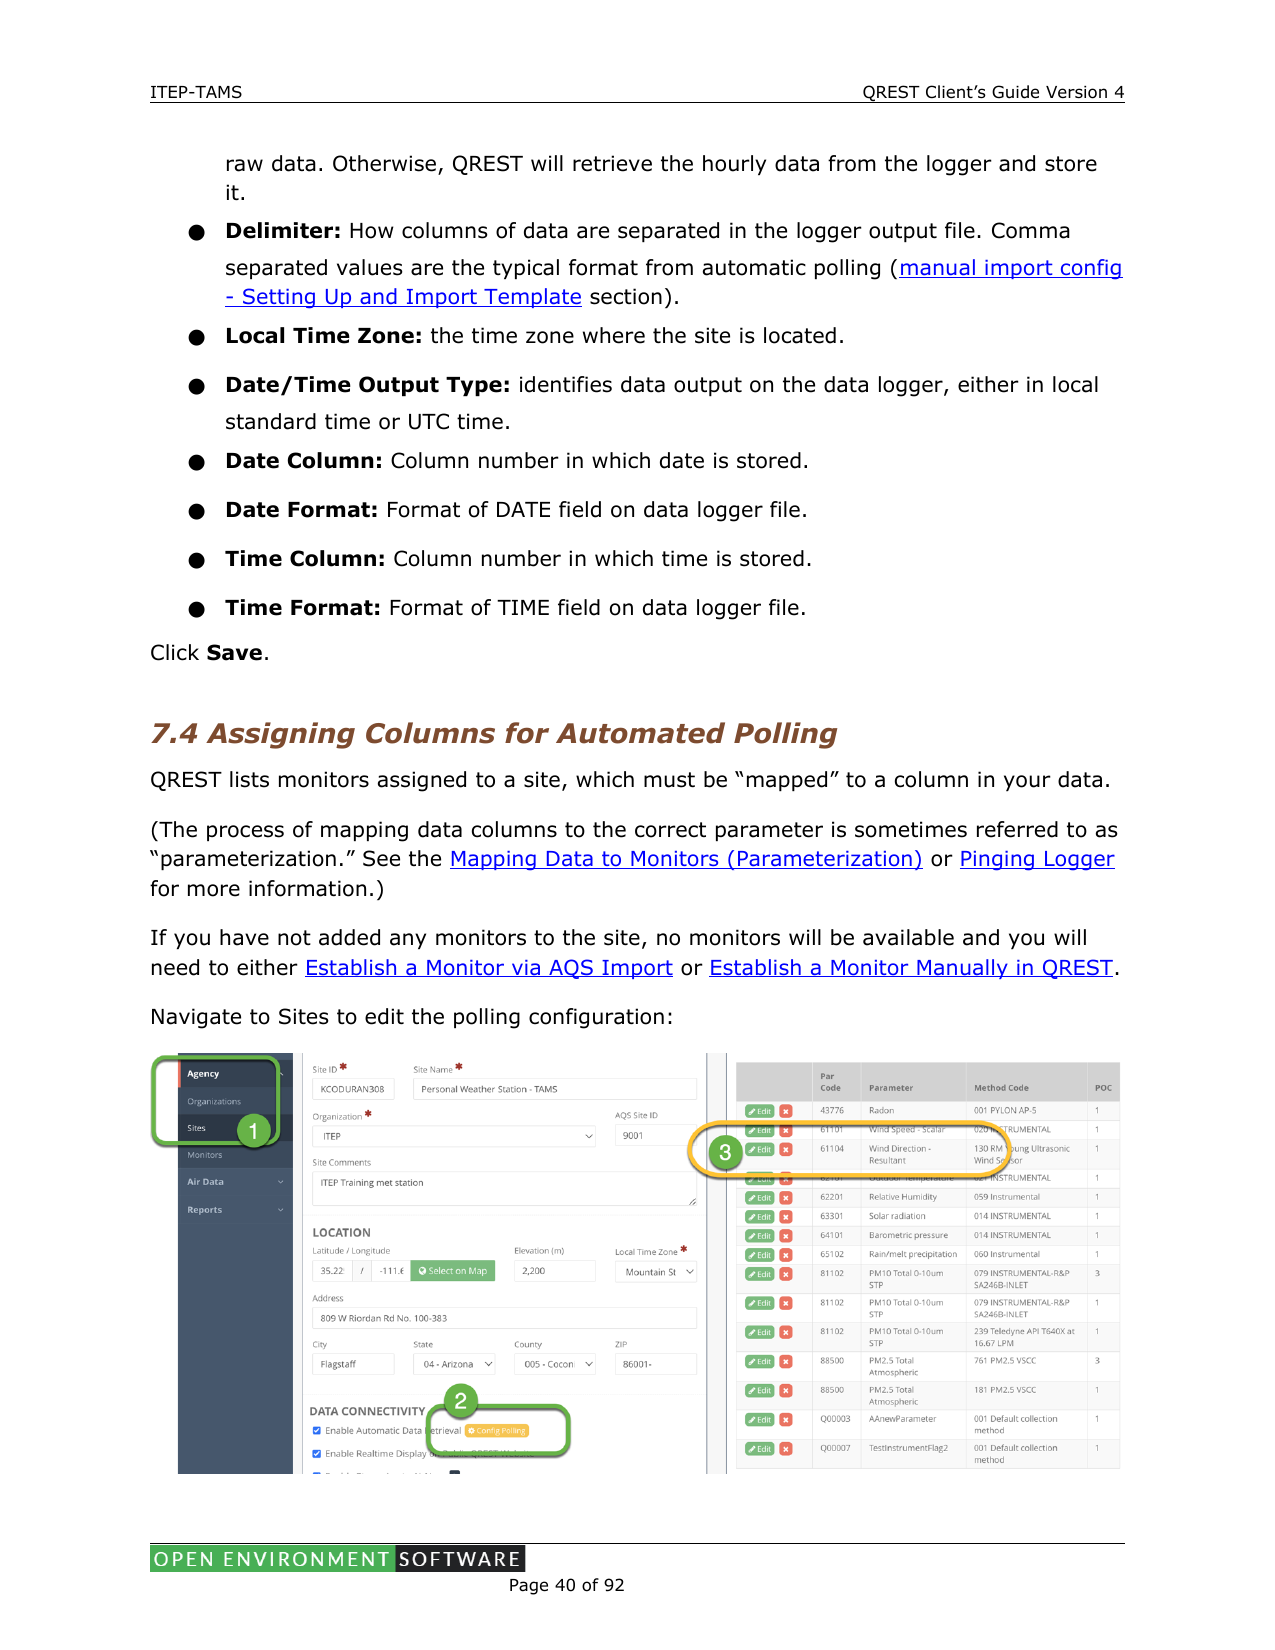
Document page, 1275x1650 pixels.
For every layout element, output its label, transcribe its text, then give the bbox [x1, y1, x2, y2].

list Date/Time Output Type: identifies data output on the data logger, either in local standard time or UTC time. [187, 362, 1125, 433]
subtitle 7.4 Assigning Columns for Automated Polling [150, 717, 1125, 749]
list Date Column: Column number in which date is stored. [187, 437, 1125, 480]
list Delimiter: How columns of data are separated in the logger output file. Comma separated values are the typical format from automatic polling (manual import config - Setting Up and Import Template section). [187, 208, 1125, 309]
text Navigate to Sites to edit the polling configuration: [150, 1004, 1125, 1029]
list Time Format: Format of TIME field on data logger file. [187, 584, 1125, 627]
text If you have not added any monitors to the site, no monitors will be available and you will need to either Establish a Monitor via AQS Import or Establish a Monitor Manually in QREST. [150, 925, 1125, 979]
picture [150, 1053, 1125, 1474]
list Local Time Zone: the time zone where the site is located. [187, 313, 1125, 355]
text Click Save. [150, 640, 1125, 665]
picture [150, 1545, 526, 1572]
list Time Column: Column number in which time is stored. [187, 535, 1125, 578]
text (The process of mapping data columns to the correct parameter is sometimes referred to as “parameterization.” See the Mapping Data to Monitors (Parameterization) or Pinging Logger for more information.) [150, 817, 1125, 900]
list Date Format: Format of DATE field on data logger file. [187, 486, 1125, 529]
text QREST lists monitors assigned to a site, which must be “mapped” to a column in your data. [150, 767, 1125, 792]
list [187, 150, 1125, 204]
